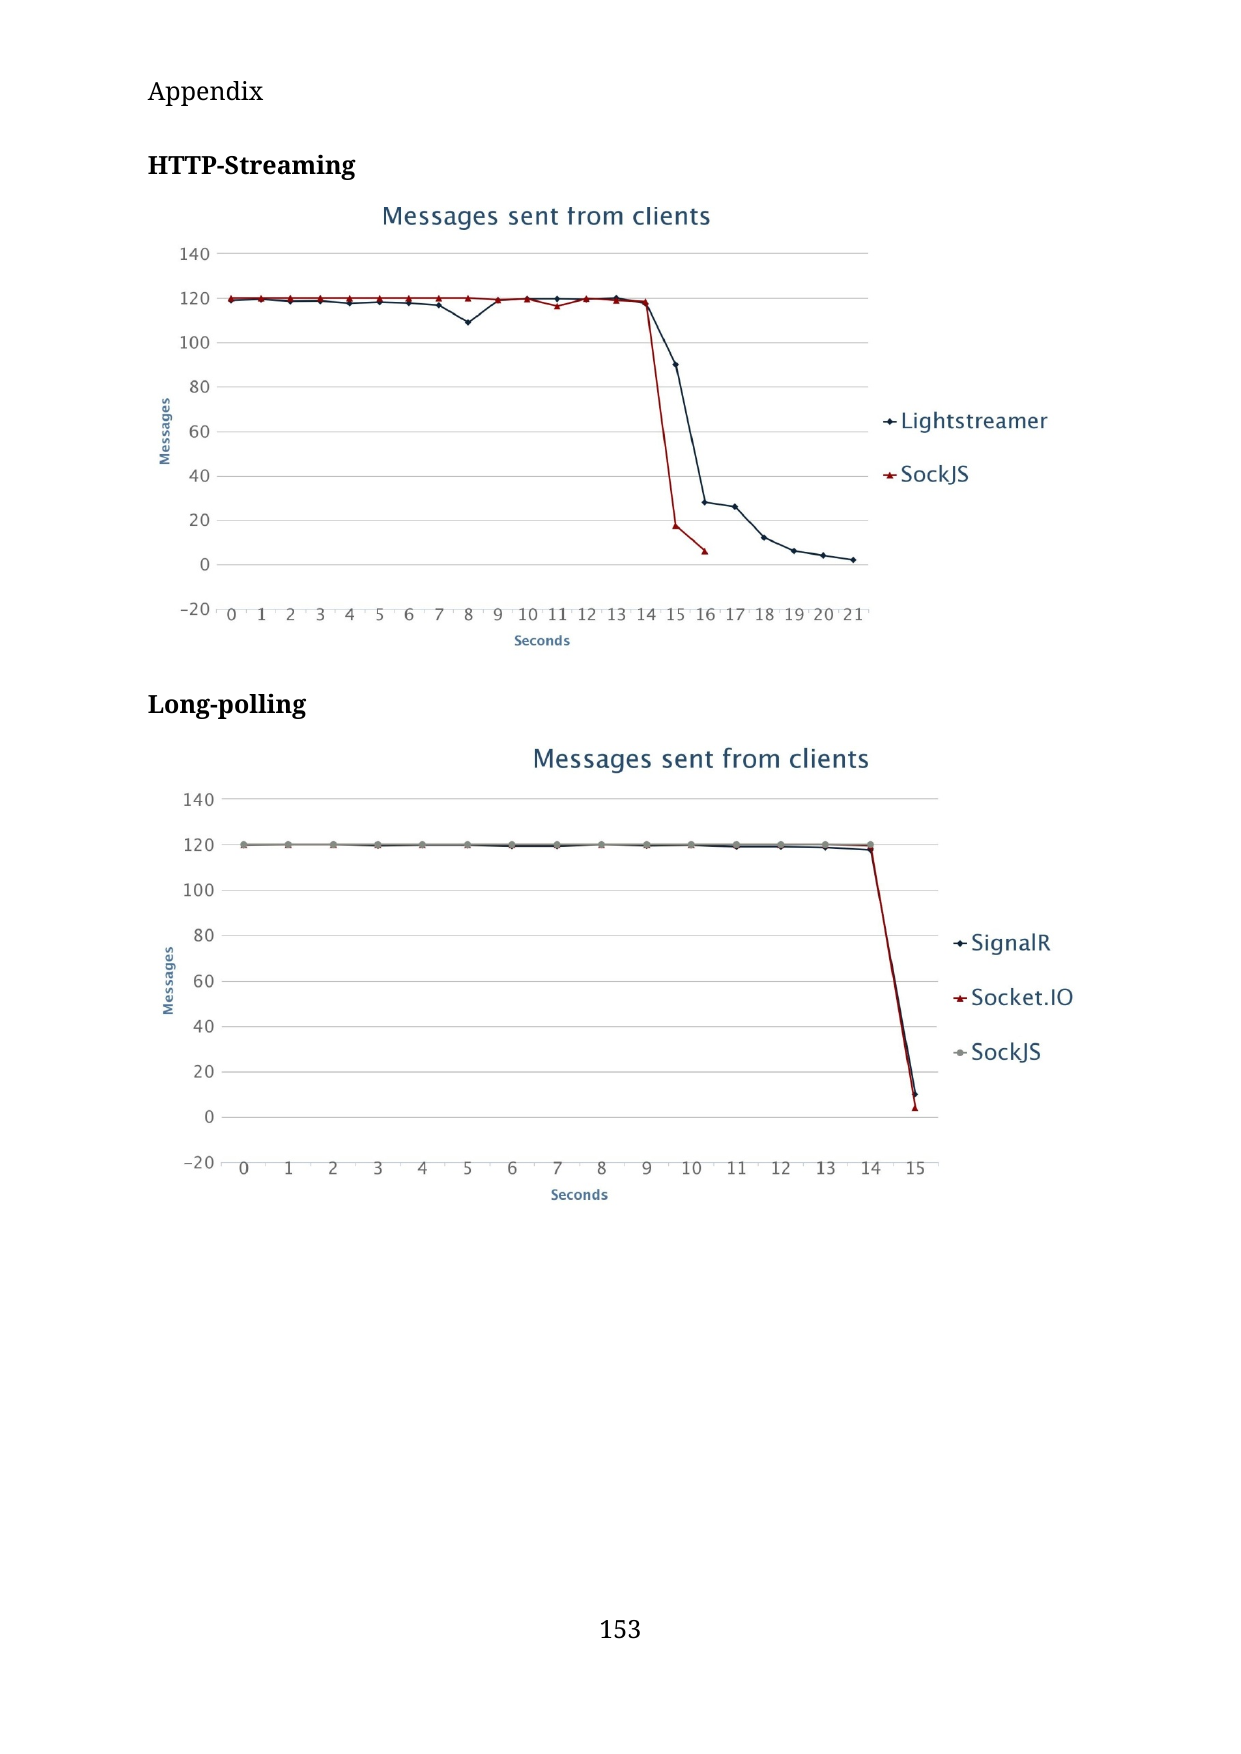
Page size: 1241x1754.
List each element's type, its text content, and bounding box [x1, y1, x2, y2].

text Long-polling [148, 686, 1092, 720]
picture [147, 207, 1093, 661]
text HTTP-Streaming [148, 148, 1092, 182]
picture [147, 746, 1093, 1213]
